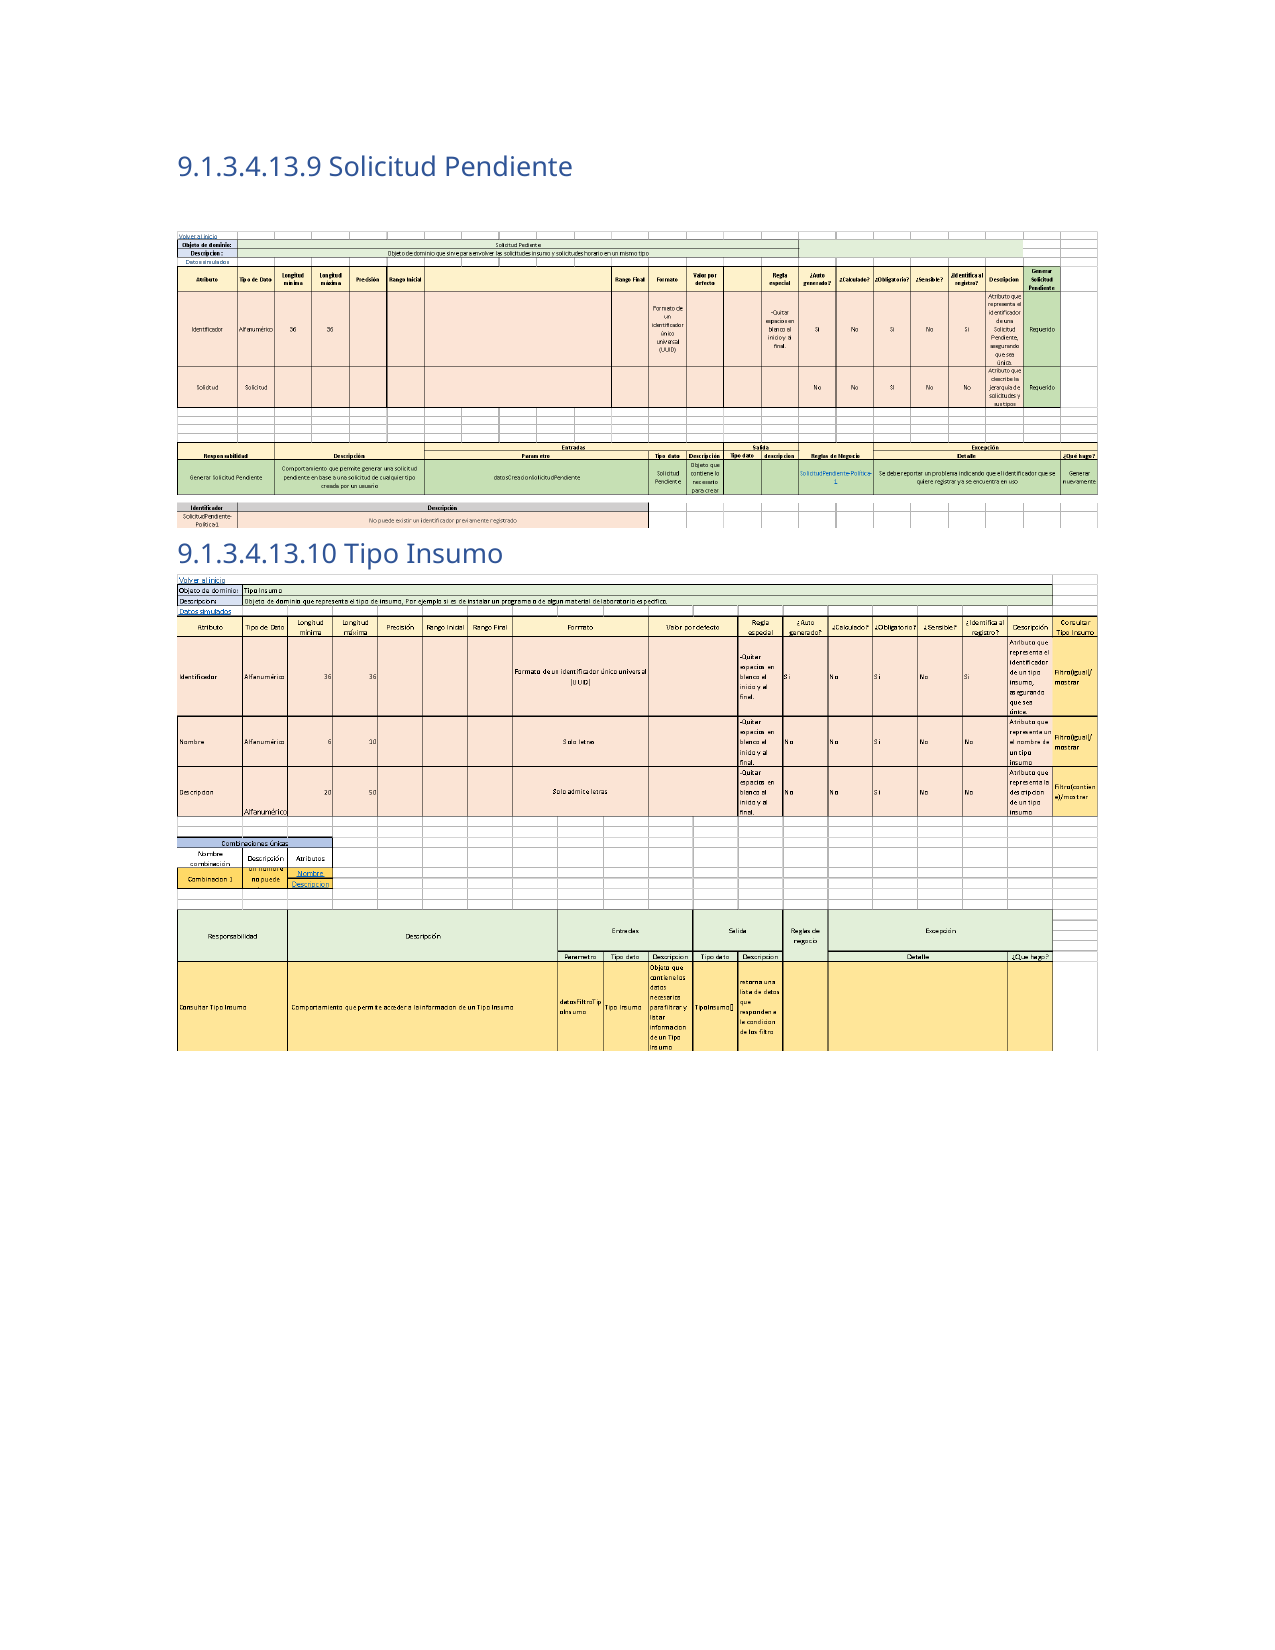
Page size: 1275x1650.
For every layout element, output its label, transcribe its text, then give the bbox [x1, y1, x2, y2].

picture [177, 231, 1098, 528]
subtitle 9.1.3.4.13.9 Solicitud Pendiente [177, 148, 1098, 184]
picture [177, 574, 1098, 1051]
subtitle 9.1.3.4.13.10 Tipo Insumo [177, 534, 1098, 571]
